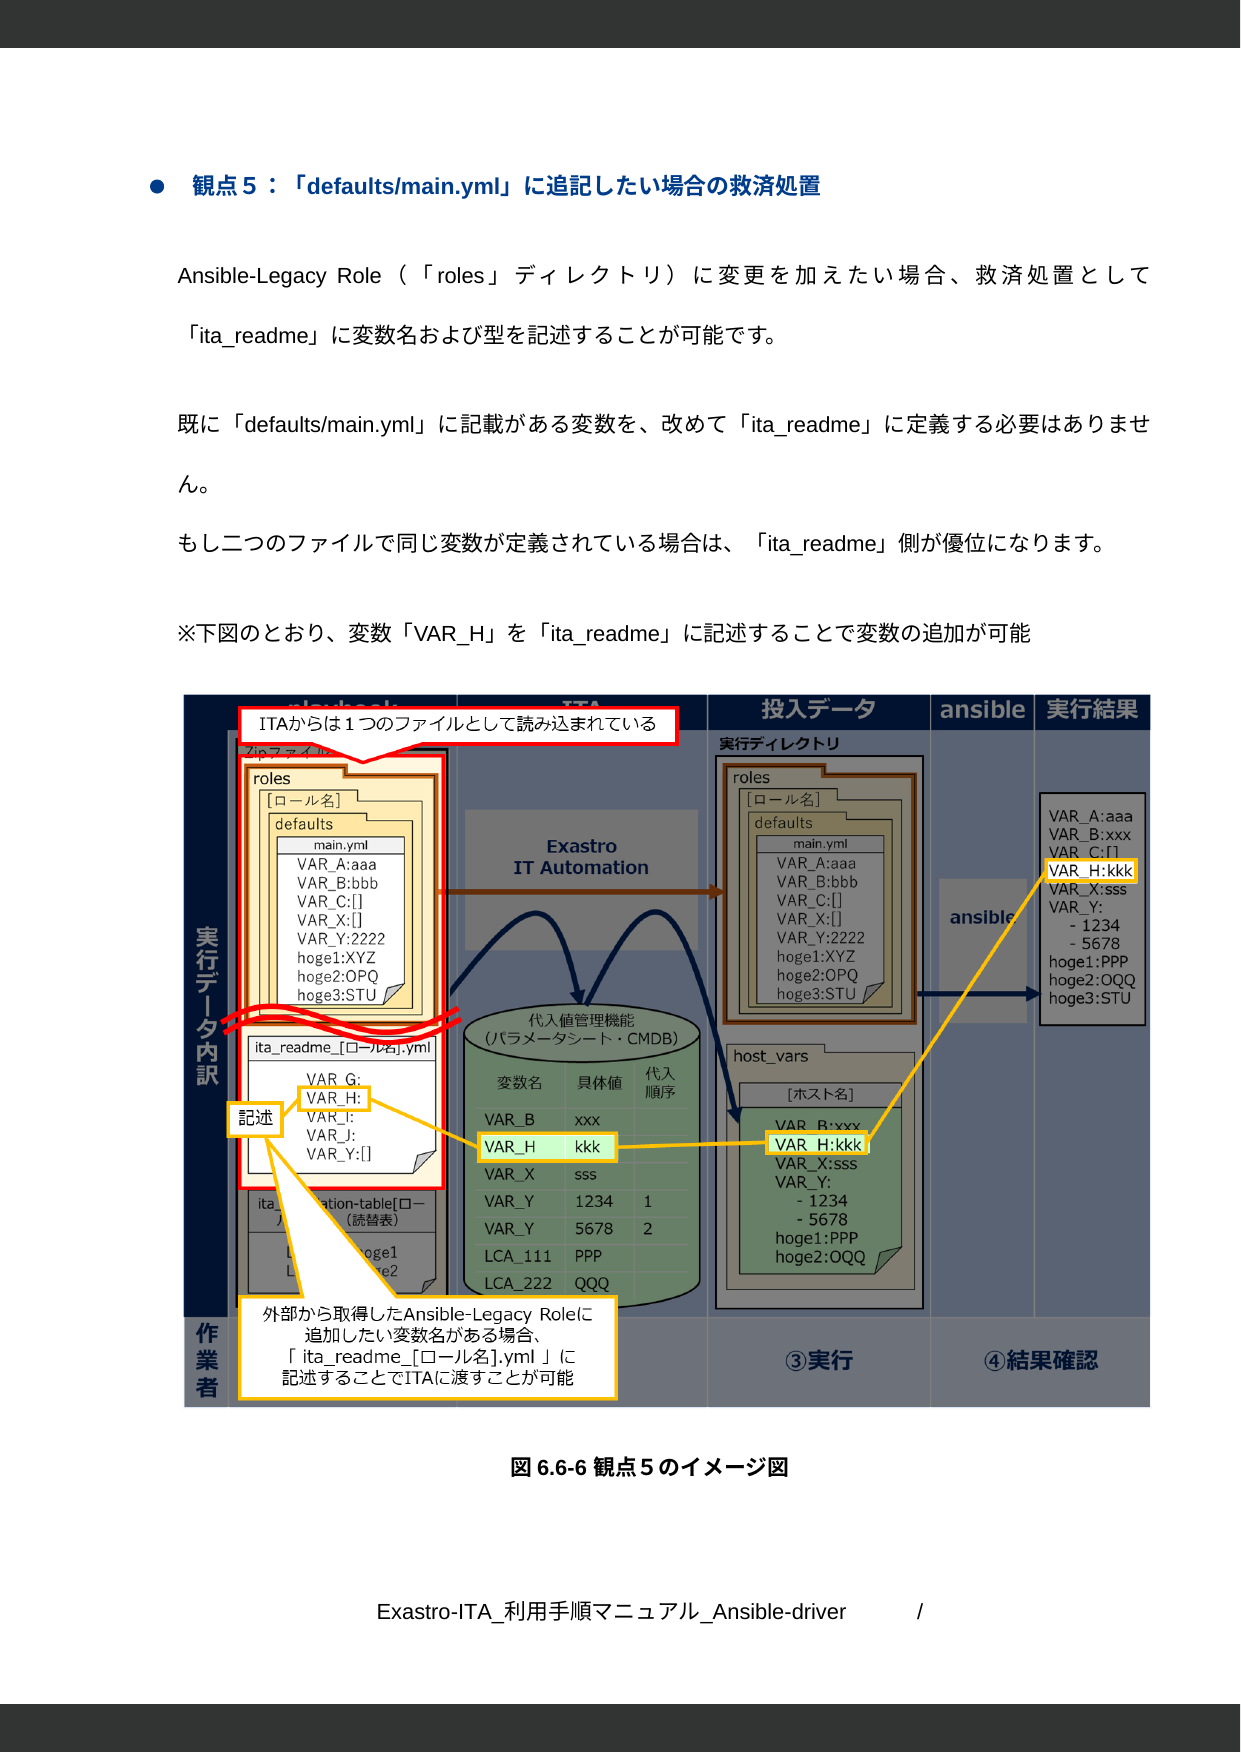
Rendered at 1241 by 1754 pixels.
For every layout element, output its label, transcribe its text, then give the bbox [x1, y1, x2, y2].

picture [177, 691, 1152, 1419]
text Ansible-Legacy Role（「roles」ディレクトリ）に変更を加えたい場合、救済処置として「ita_readme」に変数名および型を記述することが可能です。 [177, 244, 1152, 363]
text 既に「defaults/main.yml」に記載がある変数を、改めて「ita_readme」に定義する必要はありません。 [177, 393, 1152, 512]
picture [0, 1704, 1241, 1752]
text もし二つのファイルで同じ変数が定義されている場合は、「ita_readme」側が優位になります。 [177, 512, 1152, 572]
text ※下図のとおり、変数「VAR_H」を「ita_readme」に記述することで変数の追加が可能 [177, 602, 1152, 661]
picture [0, 0, 1241, 48]
text 図 6.6-6 観点５のイメージ図 [148, 1436, 1152, 1496]
list 観点５：「defaults/main.yml」に追記したい場合の救済処置 [148, 155, 1152, 214]
